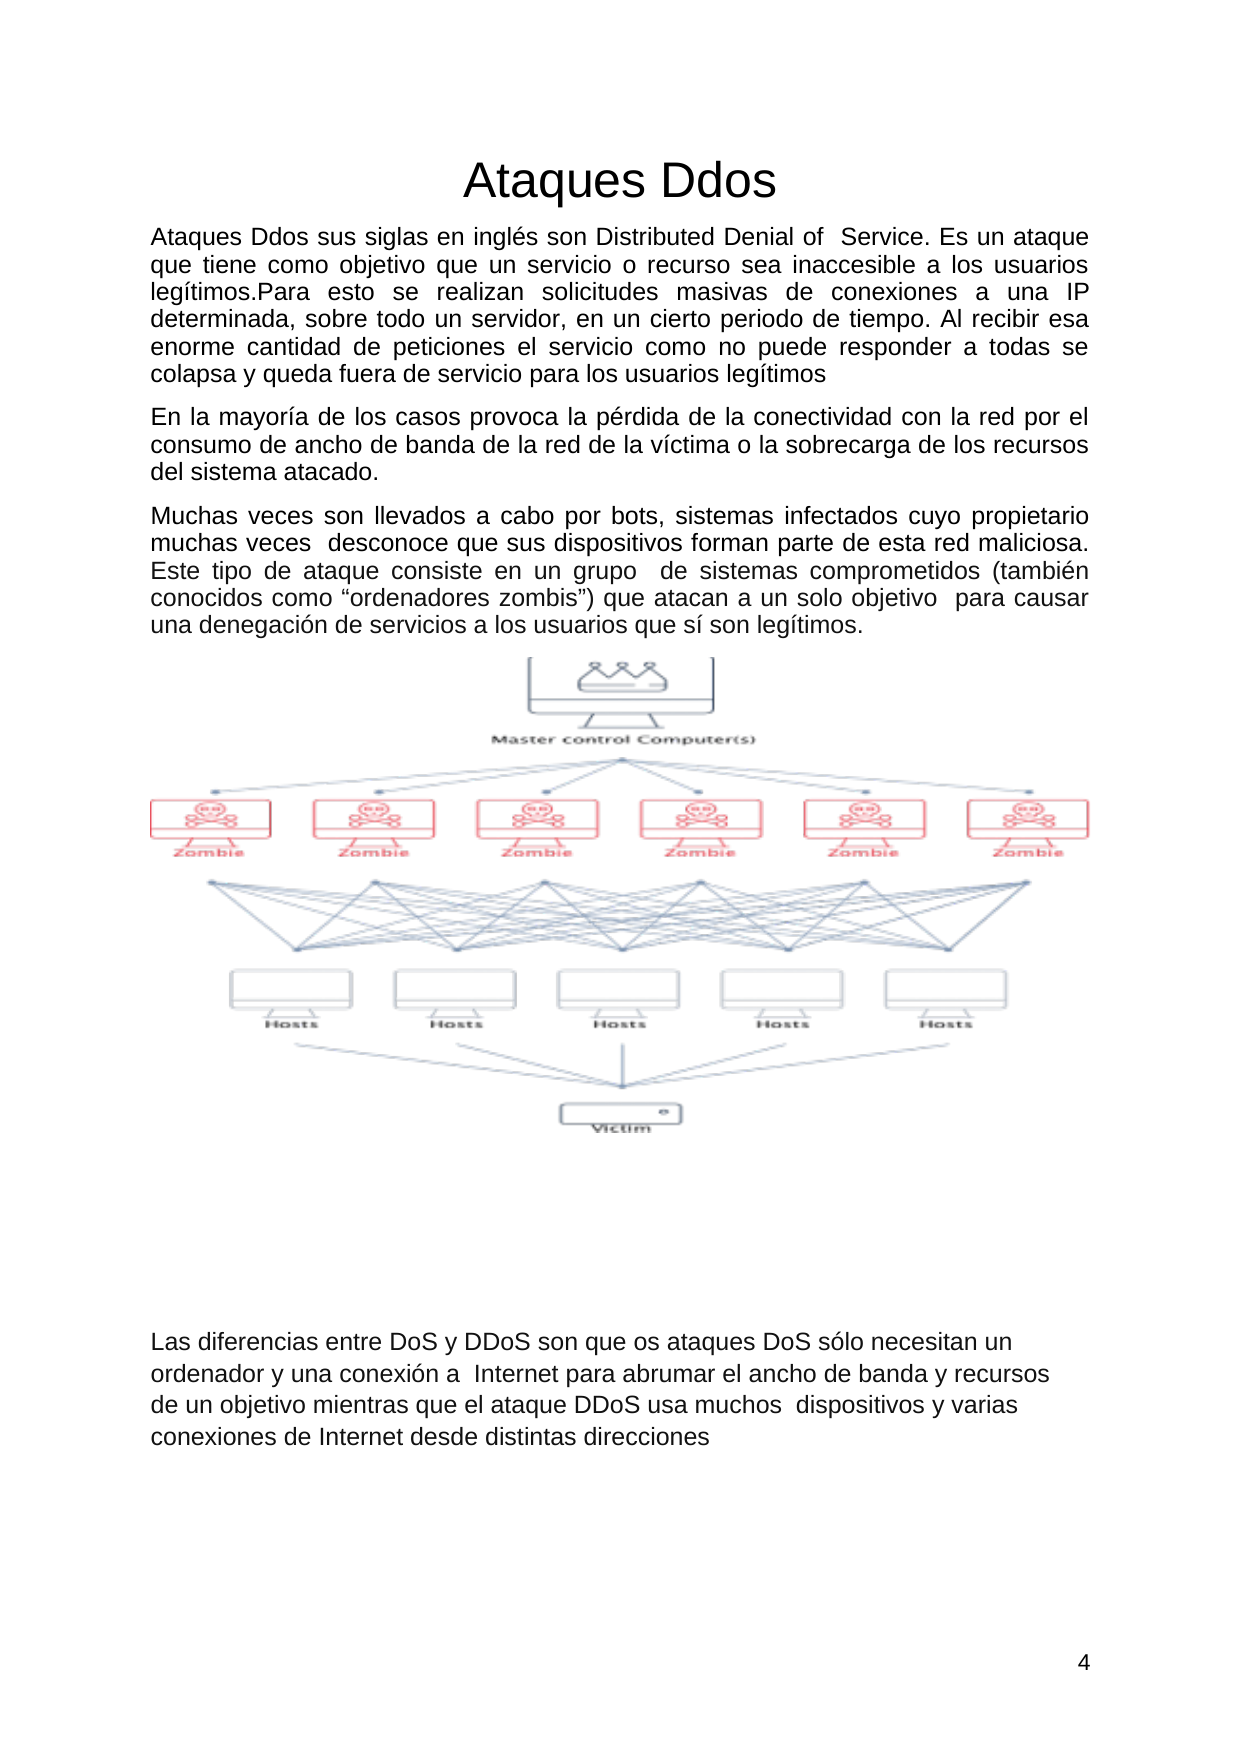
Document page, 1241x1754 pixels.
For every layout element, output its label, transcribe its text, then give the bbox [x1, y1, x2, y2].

picture [150, 657, 1091, 1133]
text Muchas veces son llevados a cabo por bots, sistemas infectados cuyo propietario muchas veces desconoce que sus dispositivos forman parte de esta red maliciosa. Este tipo de ataque consiste en un grupo de sistemas comprometidos (también conocidos como “ordenadores zombis”) que atacan a un solo objetivo para causar una denegación de servicios a los usuarios que sí son legítimos. [150, 502, 1091, 639]
text Ataques Ddos sus siglas en inglés son Distributed Denial of Service. Es un ataque que tiene como objetivo que un servicio o recurso sea inaccesible a los usuarios legítimos.Para esto se realizan solicitudes masivas de conexiones a una IP determinada, sobre todo un servidor, en un cierto periodo de tiempo. Al recibir esa enorme cantidad de peticiones el servicio como no puede responder a todas se colapsa y queda fuera de servicio para los usuarios legítimos [150, 224, 1091, 388]
text Ataques Ddos [150, 150, 1090, 207]
text Las diferencias entre DoS y DDoS son que os ataques DoS sólo necesitan un ordenador y una conexión a Internet para abrumar el ancho de banda y recursos de un objetivo mientras que el ataque DDoS usa muchos dispositivos y varias conexiones de Internet desde distintas direcciones [150, 1327, 1083, 1451]
text En la mayoría de los casos provoca la pérdida de la conectividad con la red por el consumo de ancho de banda de la red de la víctima o la sobrecarga de los recursos del sistema atacado. [150, 404, 1091, 486]
